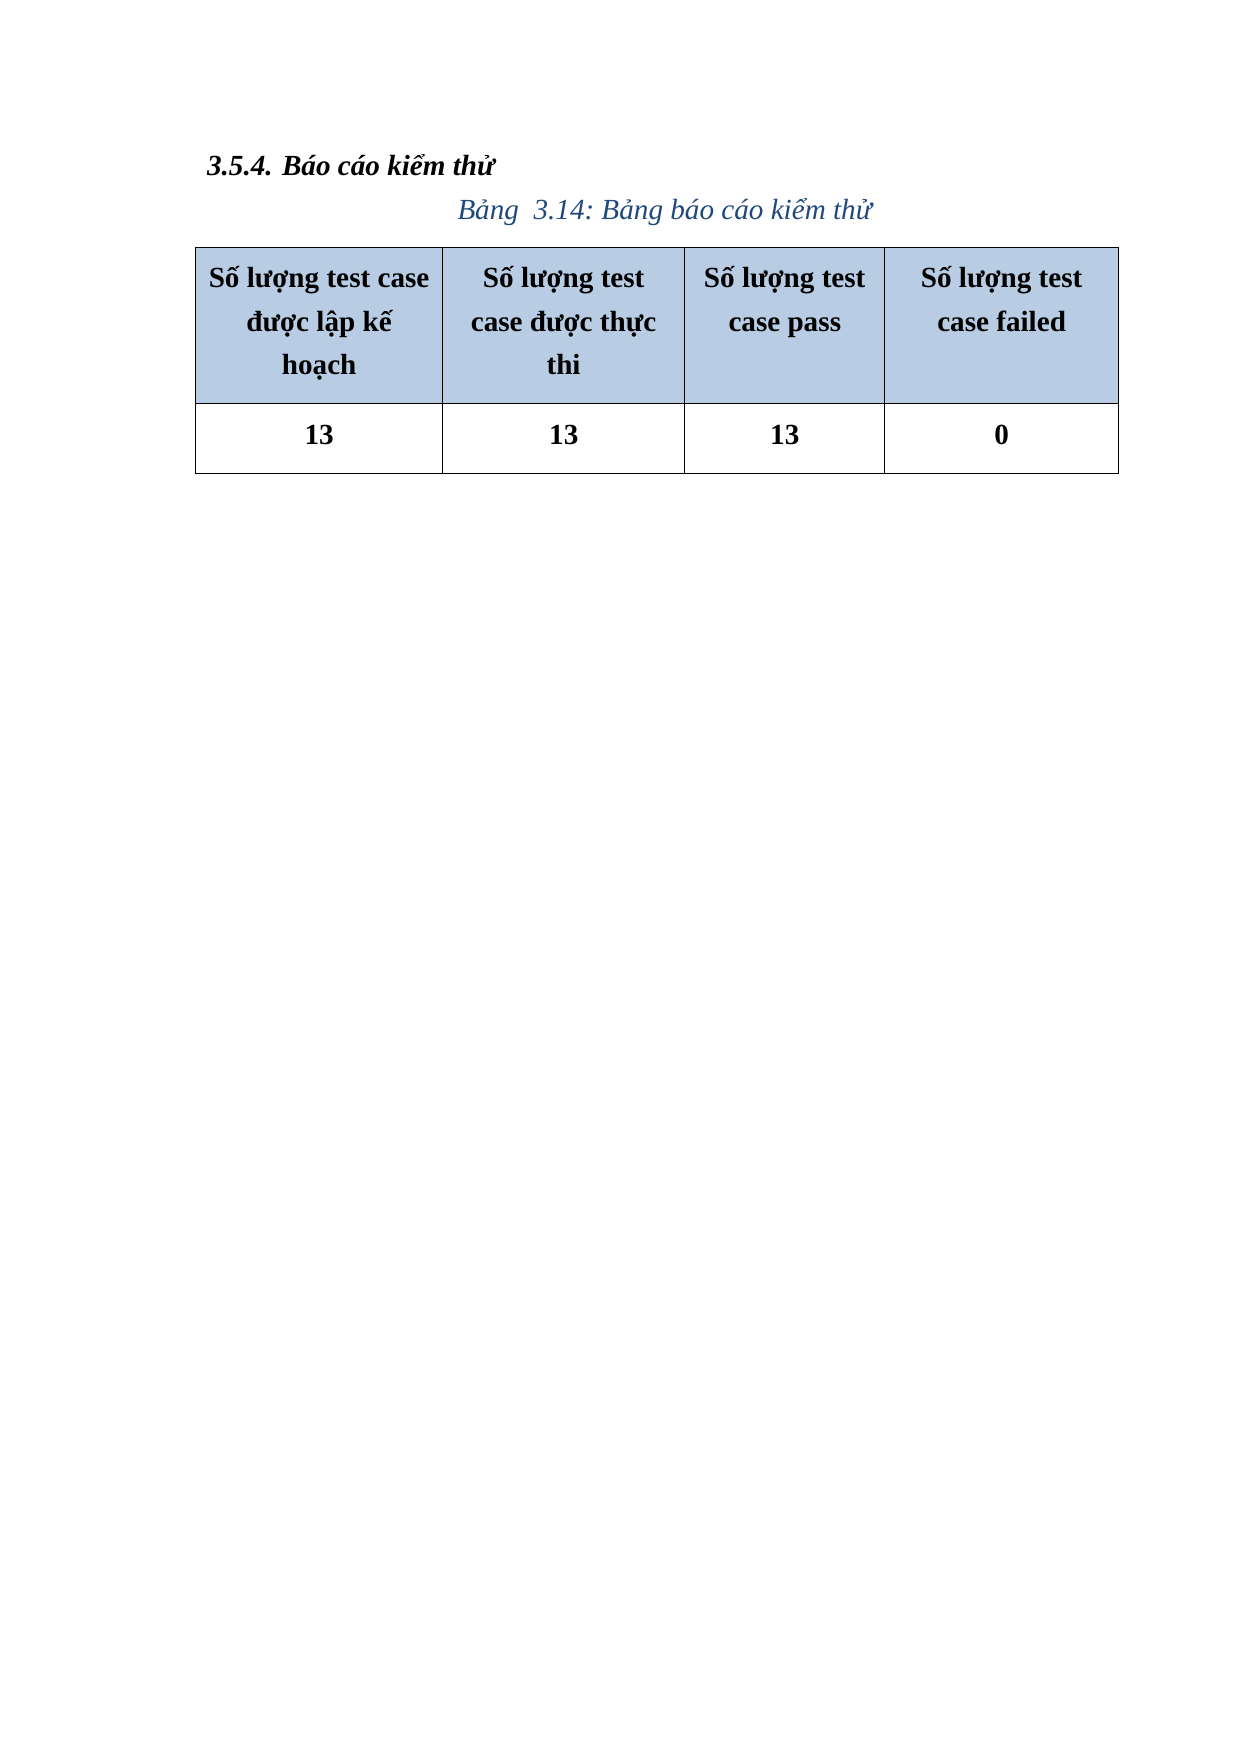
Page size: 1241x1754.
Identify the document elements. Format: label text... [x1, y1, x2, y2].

table_header Số lượng test case pass [685, 248, 884, 403]
table_cell 13 [196, 404, 442, 473]
table_header Số lượng test case được thực thi [443, 248, 684, 403]
table_header Số lượng test case failed [885, 248, 1118, 403]
table_cell 13 [443, 404, 684, 473]
table_cell 0 [885, 404, 1118, 473]
table_header Số lượng test case được lập kế hoạch [196, 248, 442, 403]
subtitle Báo cáo kiểm thử [207, 148, 1122, 181]
table_cell 13 [685, 404, 884, 473]
